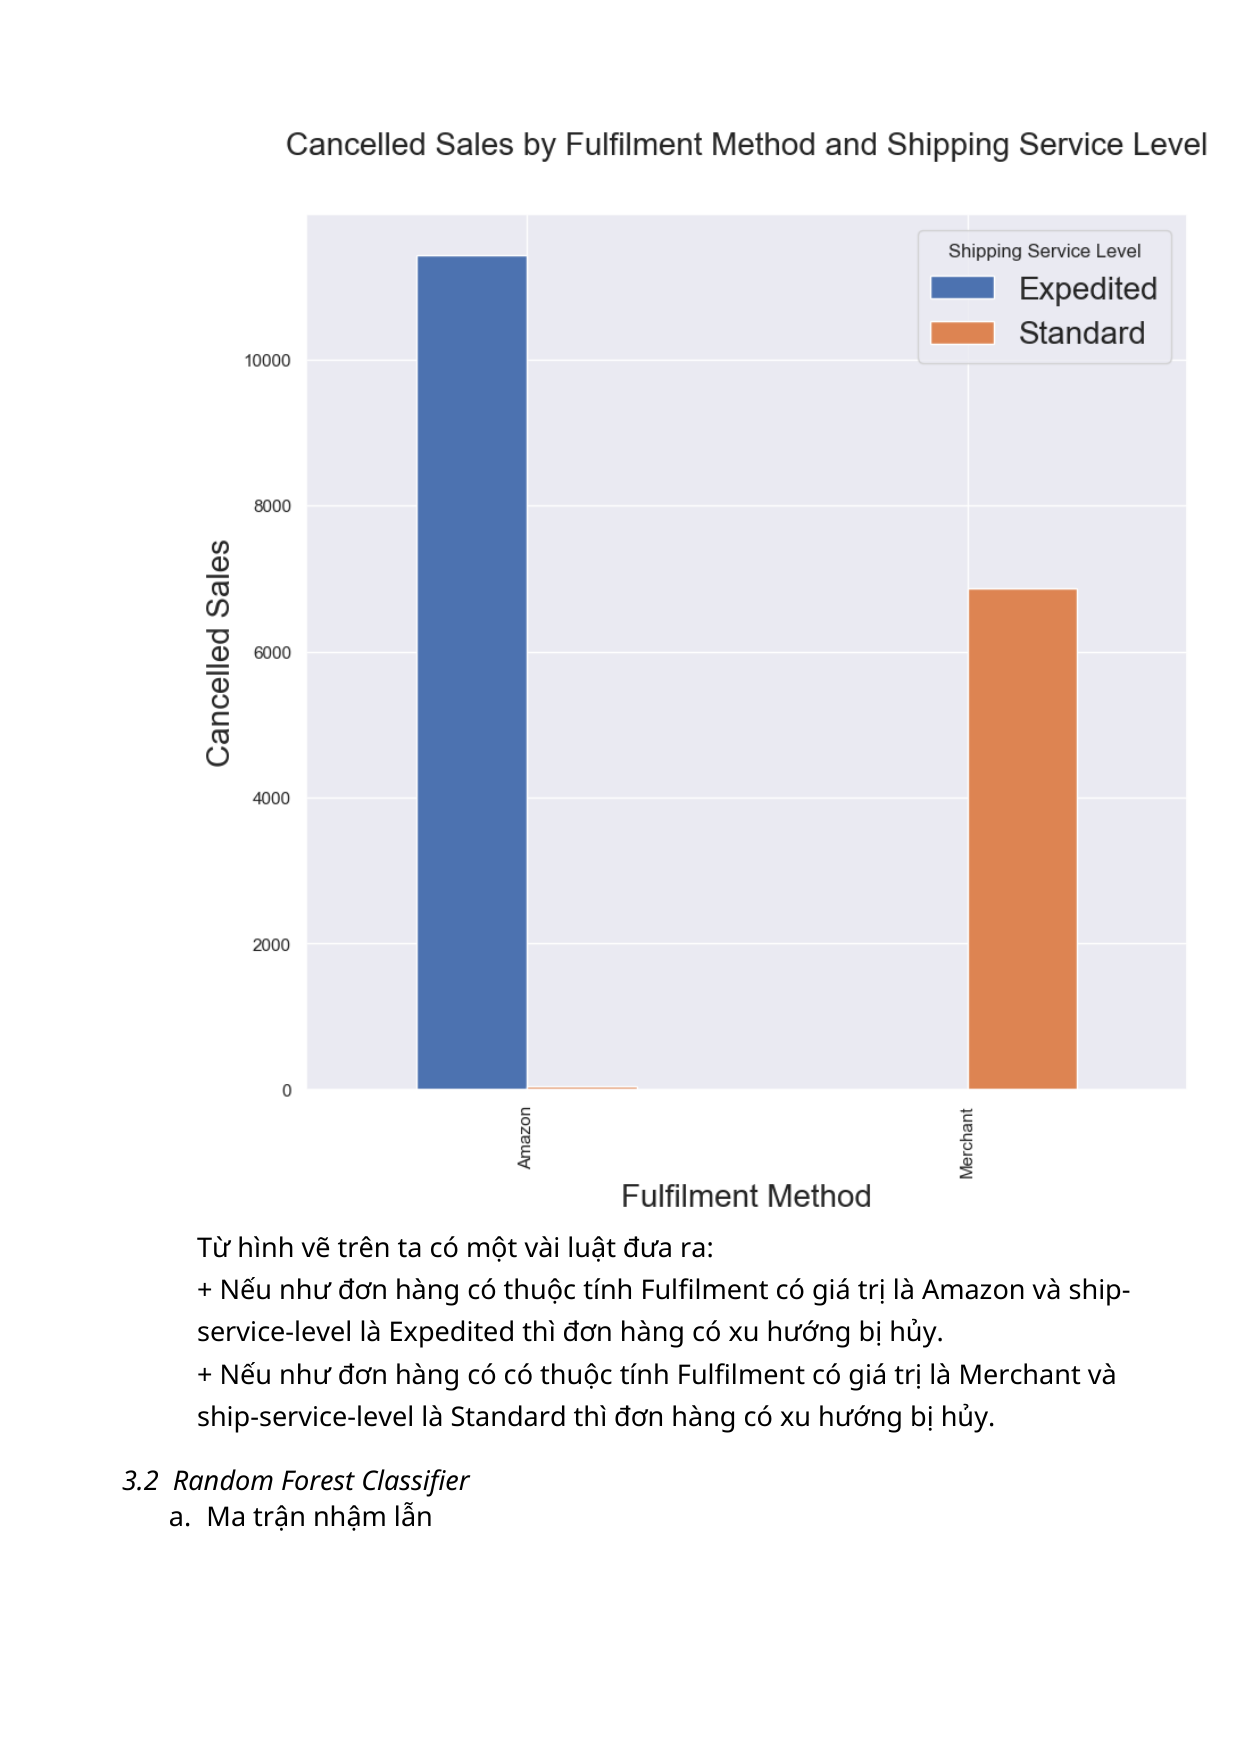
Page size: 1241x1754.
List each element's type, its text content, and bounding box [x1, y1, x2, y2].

list Ma trận nhậm lẫn [169, 1498, 1144, 1535]
list Từ hình vẽ trên ta có một vài luật đưa ra: [197, 1228, 1144, 1265]
picture [196, 121, 1219, 1224]
list + Nếu như đơn hàng có có thuộc tính Fulfilment có giá trị là Merchant và ship-service-level là Standard thì đơn hàng có xu hướng bị hủy. [197, 1355, 1144, 1434]
subtitle 3.2 Random Forest Classifier [122, 1461, 1144, 1498]
list + Nếu như đơn hàng có thuộc tính Fulfilment có giá trị là Amazon và ship-service-level là Expedited thì đơn hàng có xu hướng bị hủy. [197, 1271, 1144, 1350]
